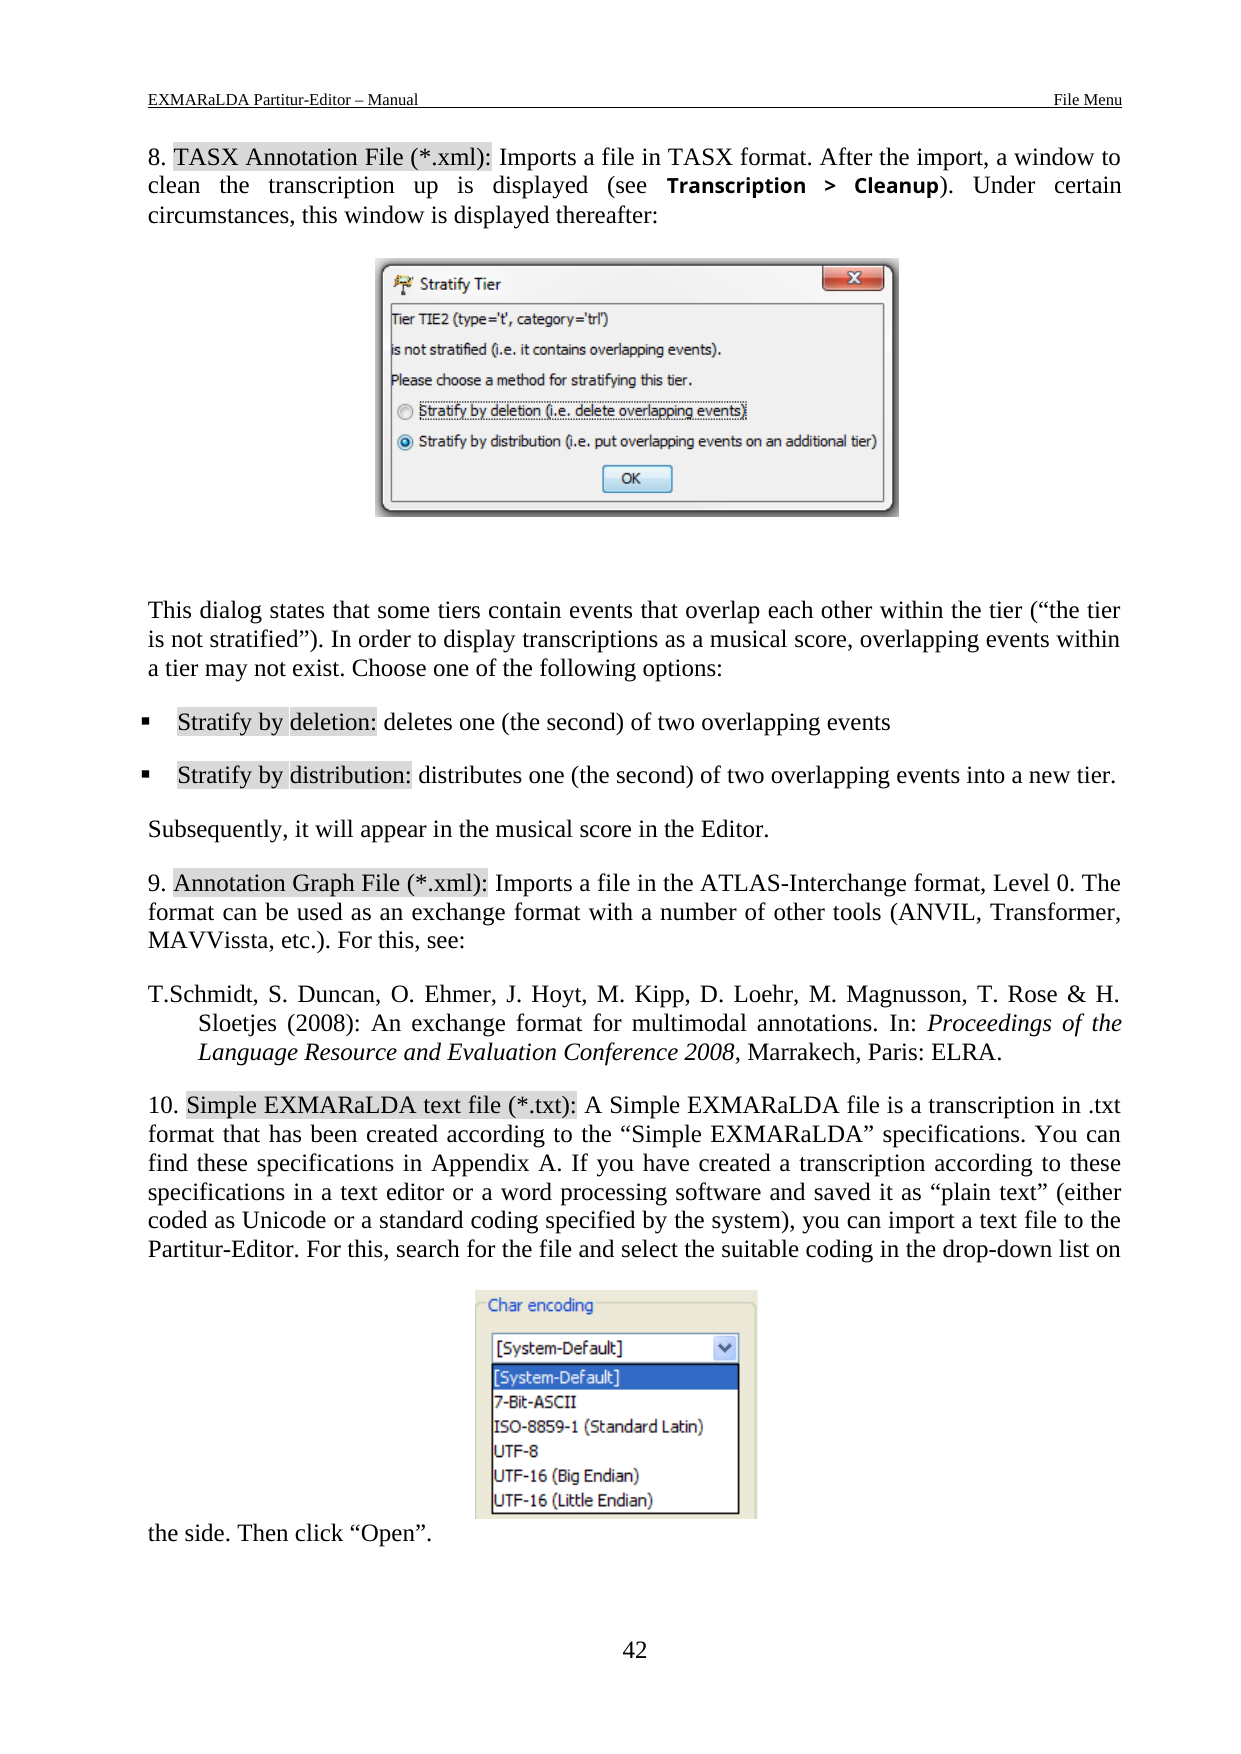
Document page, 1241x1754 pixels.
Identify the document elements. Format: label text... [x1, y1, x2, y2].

picture [375, 258, 899, 517]
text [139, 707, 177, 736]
text 8. TASX Annotation File (*.xml): Imports a file in TASX format. After the import, a window to clean the transcription up is displayed (see Transcription > Cleanup). Under certain circumstances, this window is displayed thereafter: [148, 142, 1122, 229]
picture [475, 1290, 758, 1519]
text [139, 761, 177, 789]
text Subsequently, it will appear in the musical score in the Editor. [148, 814, 1122, 843]
text Stratify by distribution: distributes one (the second) of two overlapping events into a new tier. [412, 761, 1122, 789]
text 9. Annotation Graph File (*.xml): Imports a file in the ATLAS-Interchange format, Level 0. The format can be used as an exchange format with a number of other tools (ANVIL, Transformer, MAVVissta, etc.). For this, see: [148, 868, 1122, 954]
text This dialog states that some tiers contain events that overlap each other within the tier (“the tier is not stratified”). In order to display transcriptions as a musical score, overlapping events within a tier may not exist. Choose one of the following options: [148, 596, 1122, 682]
list T.Schmidt, S. Duncan, O. Ehmer, J. Hoyt, M. Kipp, D. Loehr, M. Magnusson, T. Rose & H. Sloetjes (2008): An exchange format for multimodal annotations. In: Proceedings of the Language Resource and Evaluation Conference 2008, Marrakech, Paris: ELRA. [148, 979, 1122, 1066]
text Stratify by deletion: deletes one (the second) of two overlapping events [377, 707, 1122, 736]
text 10. Simple EXMARaLDA text file (*.txt): A Simple EXMARaLDA file is a transcription in .txt format that has been created according to the “Simple EXMARaLDA” specifications. You can find these specifications in Appendix A. If you have created a transcription according to these specifications in a text editor or a word processing software and saved it as “plain text” (either coded as Unicode or a standard coding specified by the system), you can import a text file to the Partitur-Editor. For this, search for the file and select the suitable coding in the drop-down list on the side. Then click “Open”. [148, 1091, 1122, 1547]
